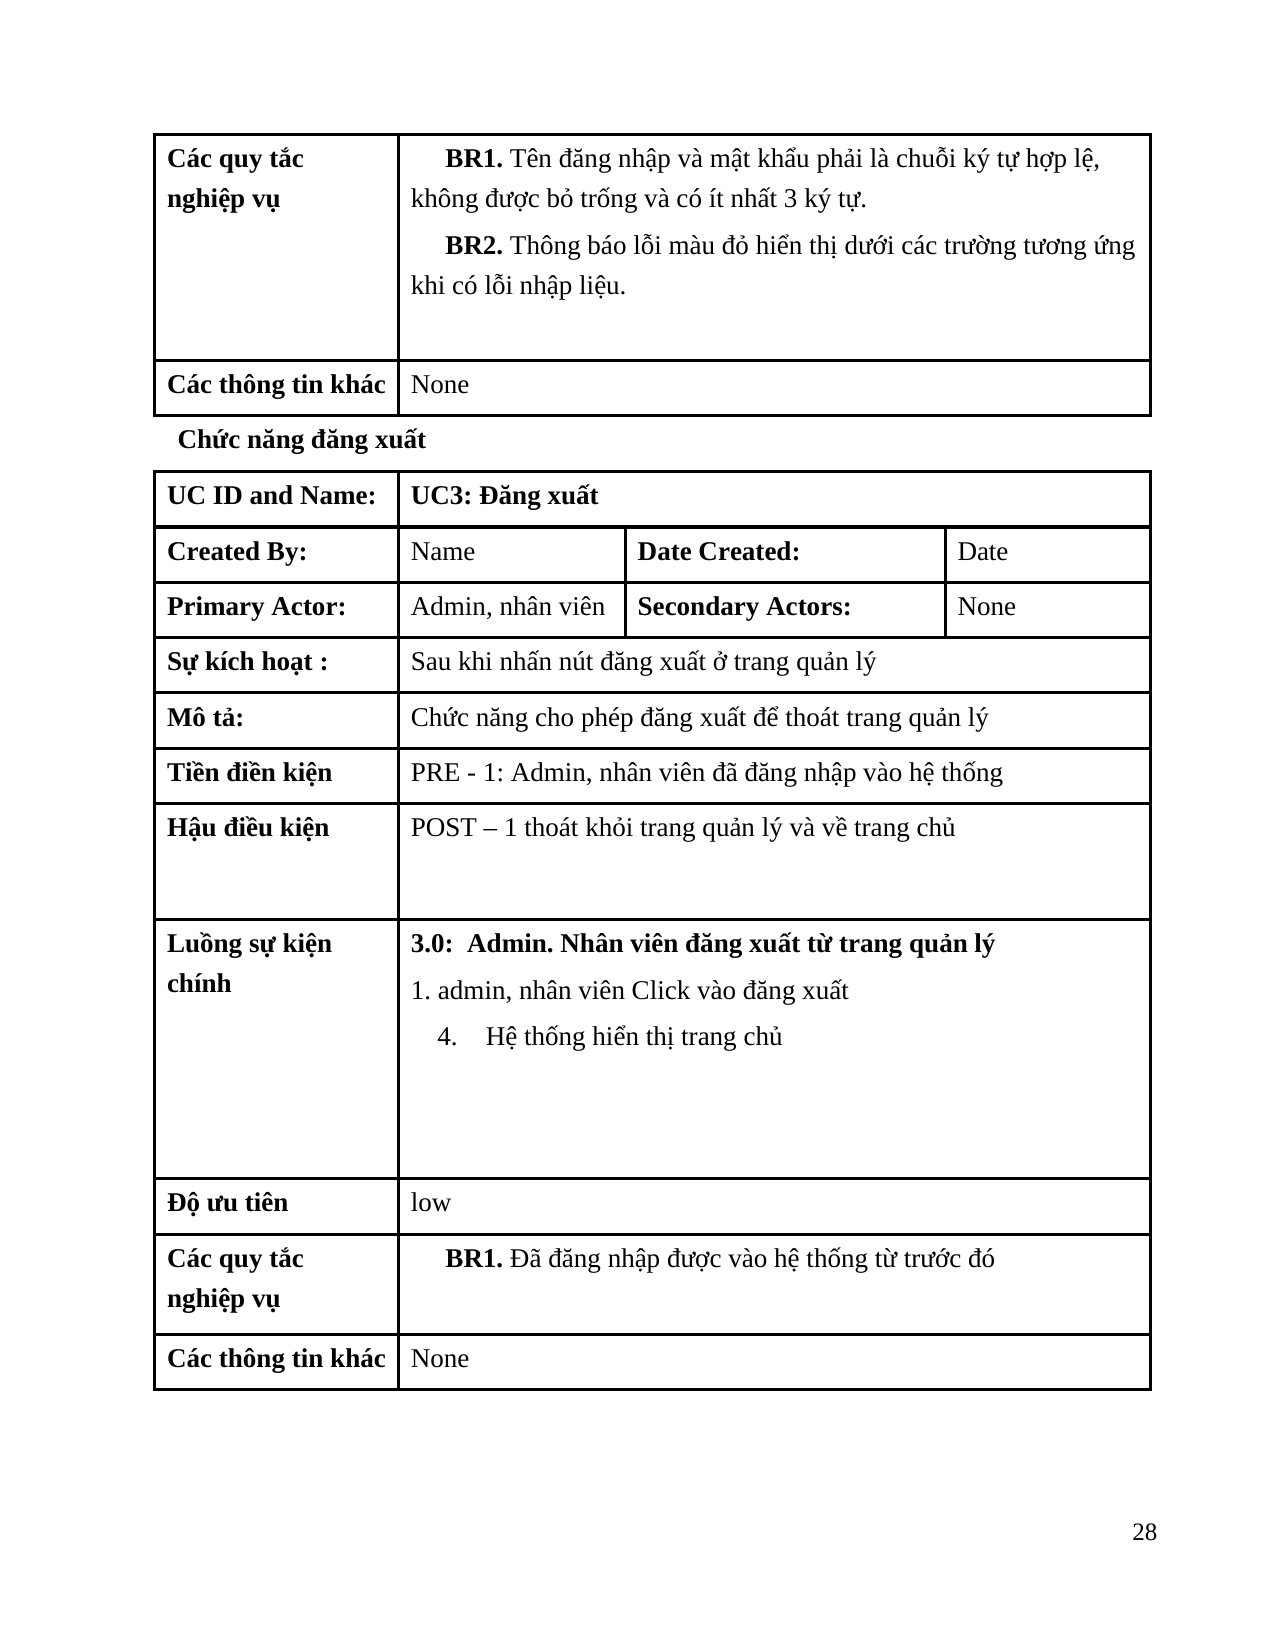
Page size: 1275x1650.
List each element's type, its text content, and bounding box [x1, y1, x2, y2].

text Chức năng đăng xuất [177, 423, 1157, 454]
table_cell Primary Actor: [156, 584, 397, 636]
table_header UC3: Đăng xuất [400, 473, 1149, 525]
table_cell Chức năng cho phép đăng xuất để thoát trang quản lý [400, 694, 1149, 747]
table_cell Các quy tắc nghiệp vụ [156, 1236, 397, 1333]
table_cell Admin, nhân viên [400, 584, 624, 636]
table_cell Date [947, 529, 1149, 581]
table_cell Hậu điều kiện [156, 805, 397, 918]
table_header UC ID and Name: [156, 473, 397, 525]
table_cell Sự kích hoạt : [156, 639, 397, 691]
table_cell Date Created: [627, 529, 944, 581]
table_cell Tiền điền kiện [156, 750, 397, 802]
table_cell 3.0: Admin. Nhân viên đăng xuất từ trang quản lý 1. admin, nhân viên Click vào đăng xuất Hệ thống hiển thị trang chủ [400, 921, 1149, 1177]
table_cell POST – 1 thoát khỏi trang quản lý và về trang chủ [400, 805, 1149, 918]
table_cell Name [400, 529, 624, 581]
table_cell None [400, 362, 1149, 414]
table_cell low [400, 1180, 1149, 1232]
table_cell Secondary Actors: [627, 584, 944, 636]
table_cell Các thông tin khác [156, 1336, 397, 1388]
table_cell PRE - 1: Admin, nhân viên đã đăng nhập vào hệ thống [400, 750, 1149, 802]
table_cell Mô tả: [156, 694, 397, 747]
table_cell  BR1. Đã đăng nhập được vào hệ thống từ trước đó [400, 1236, 1149, 1333]
table_cell Sau khi nhấn nút đăng xuất ở trang quản lý [400, 639, 1149, 691]
table_cell Các thông tin khác [156, 362, 397, 414]
table_cell None [400, 1336, 1149, 1388]
table_cell Created By: [156, 529, 397, 581]
table_cell None [947, 584, 1149, 636]
table_cell Luồng sự kiện chính [156, 921, 397, 1177]
table_cell Các quy tắc nghiệp vụ [156, 136, 397, 359]
table_cell Độ ưu tiên [156, 1180, 397, 1232]
table_cell  BR1. Tên đăng nhập và mật khẩu phải là chuỗi ký tự hợp lệ, không được bỏ trống và có ít nhất 3 ký tự.  BR2. Thông báo lỗi màu đỏ hiển thị dưới các trường tương ứng khi có lỗi nhập liệu. [400, 136, 1149, 359]
